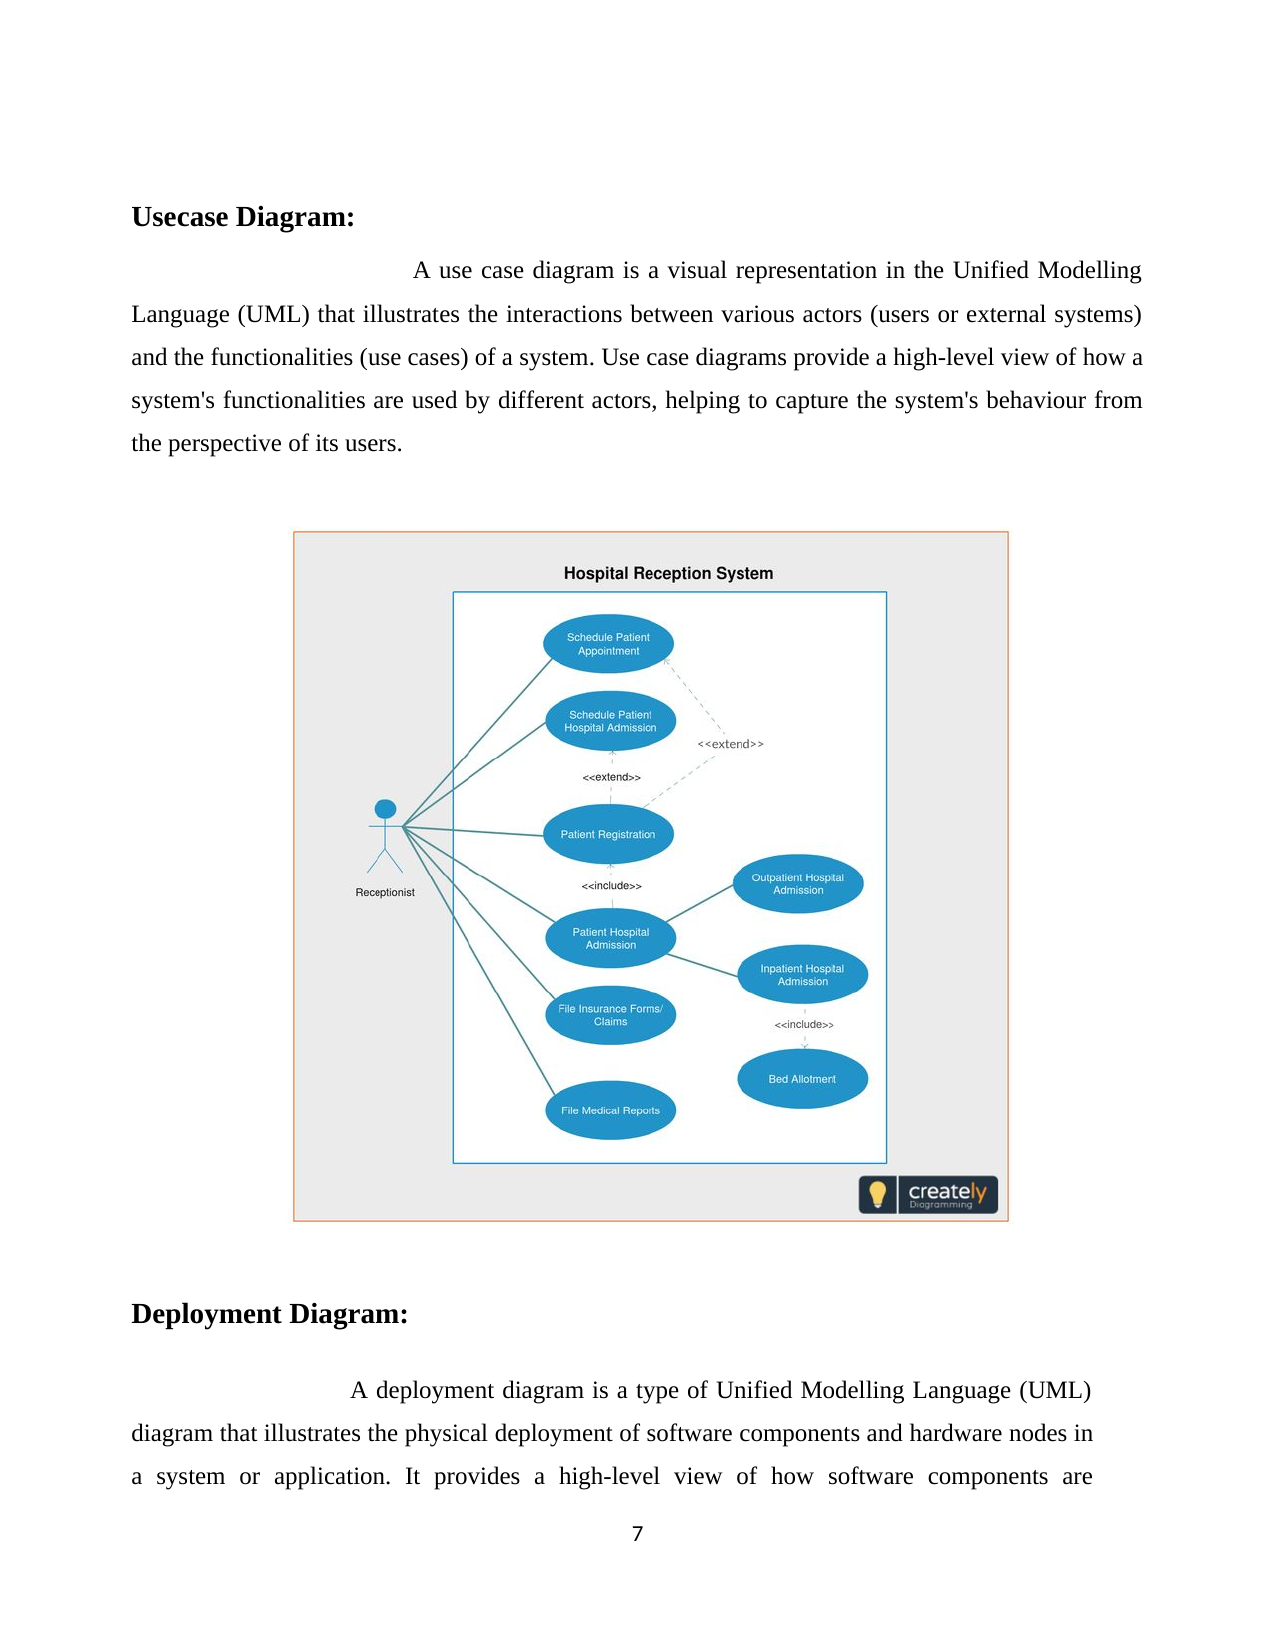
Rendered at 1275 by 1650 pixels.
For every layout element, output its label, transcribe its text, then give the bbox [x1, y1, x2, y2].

text A use case diagram is a visual representation in the Unified Modelling Language (UML) that illustrates the interactions between various actors (users or external systems) and the functionalities (use cases) of a system. Use case diagrams provide a high-level view of how a system's functionalities are used by different actors, helping to capture the system's behaviour from the perspective of its users. [131, 256, 1144, 457]
subtitle Deployment Diagram: [131, 1296, 1094, 1329]
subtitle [131, 1375, 1094, 1490]
text Usecase Diagram: [131, 199, 1144, 233]
